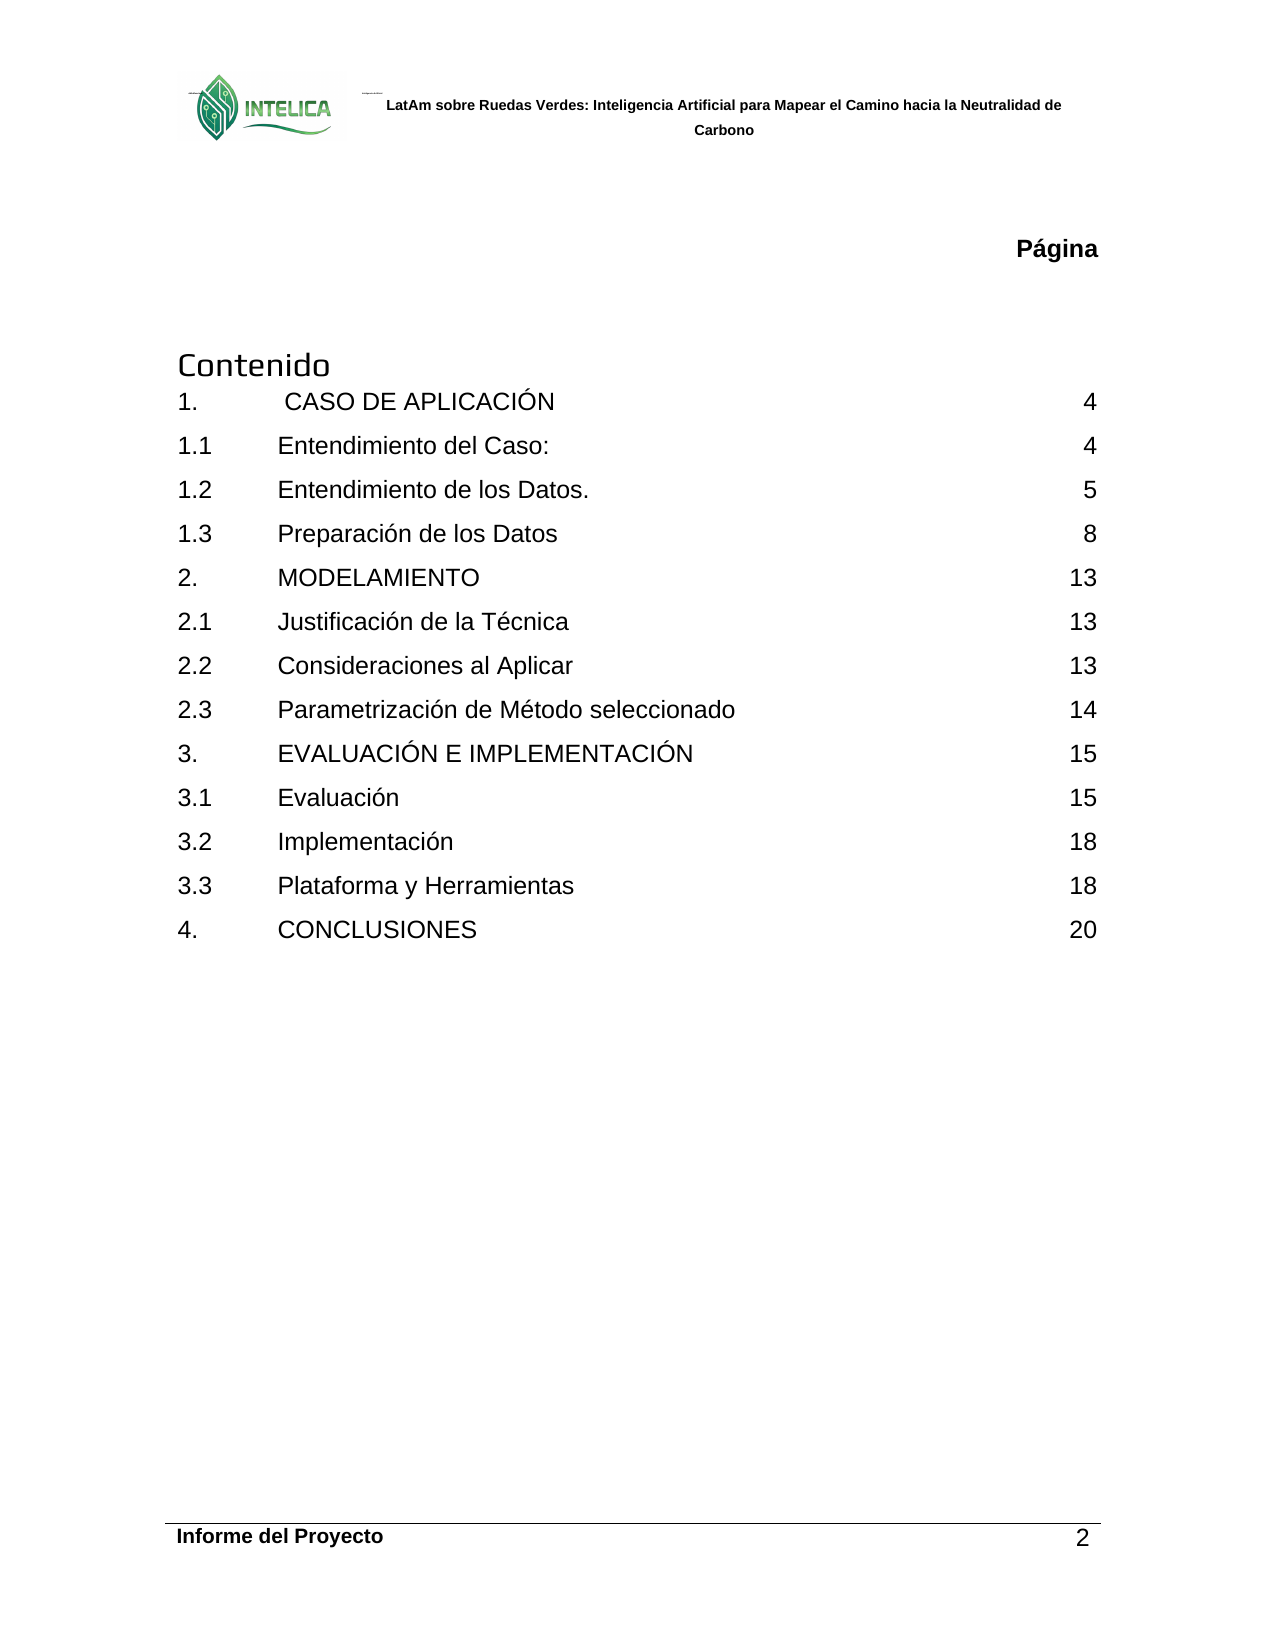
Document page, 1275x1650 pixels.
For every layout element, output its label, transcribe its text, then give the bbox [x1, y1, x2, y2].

text Página [177, 234, 1098, 263]
picture [177, 71, 348, 141]
text Contenido [177, 346, 1098, 384]
